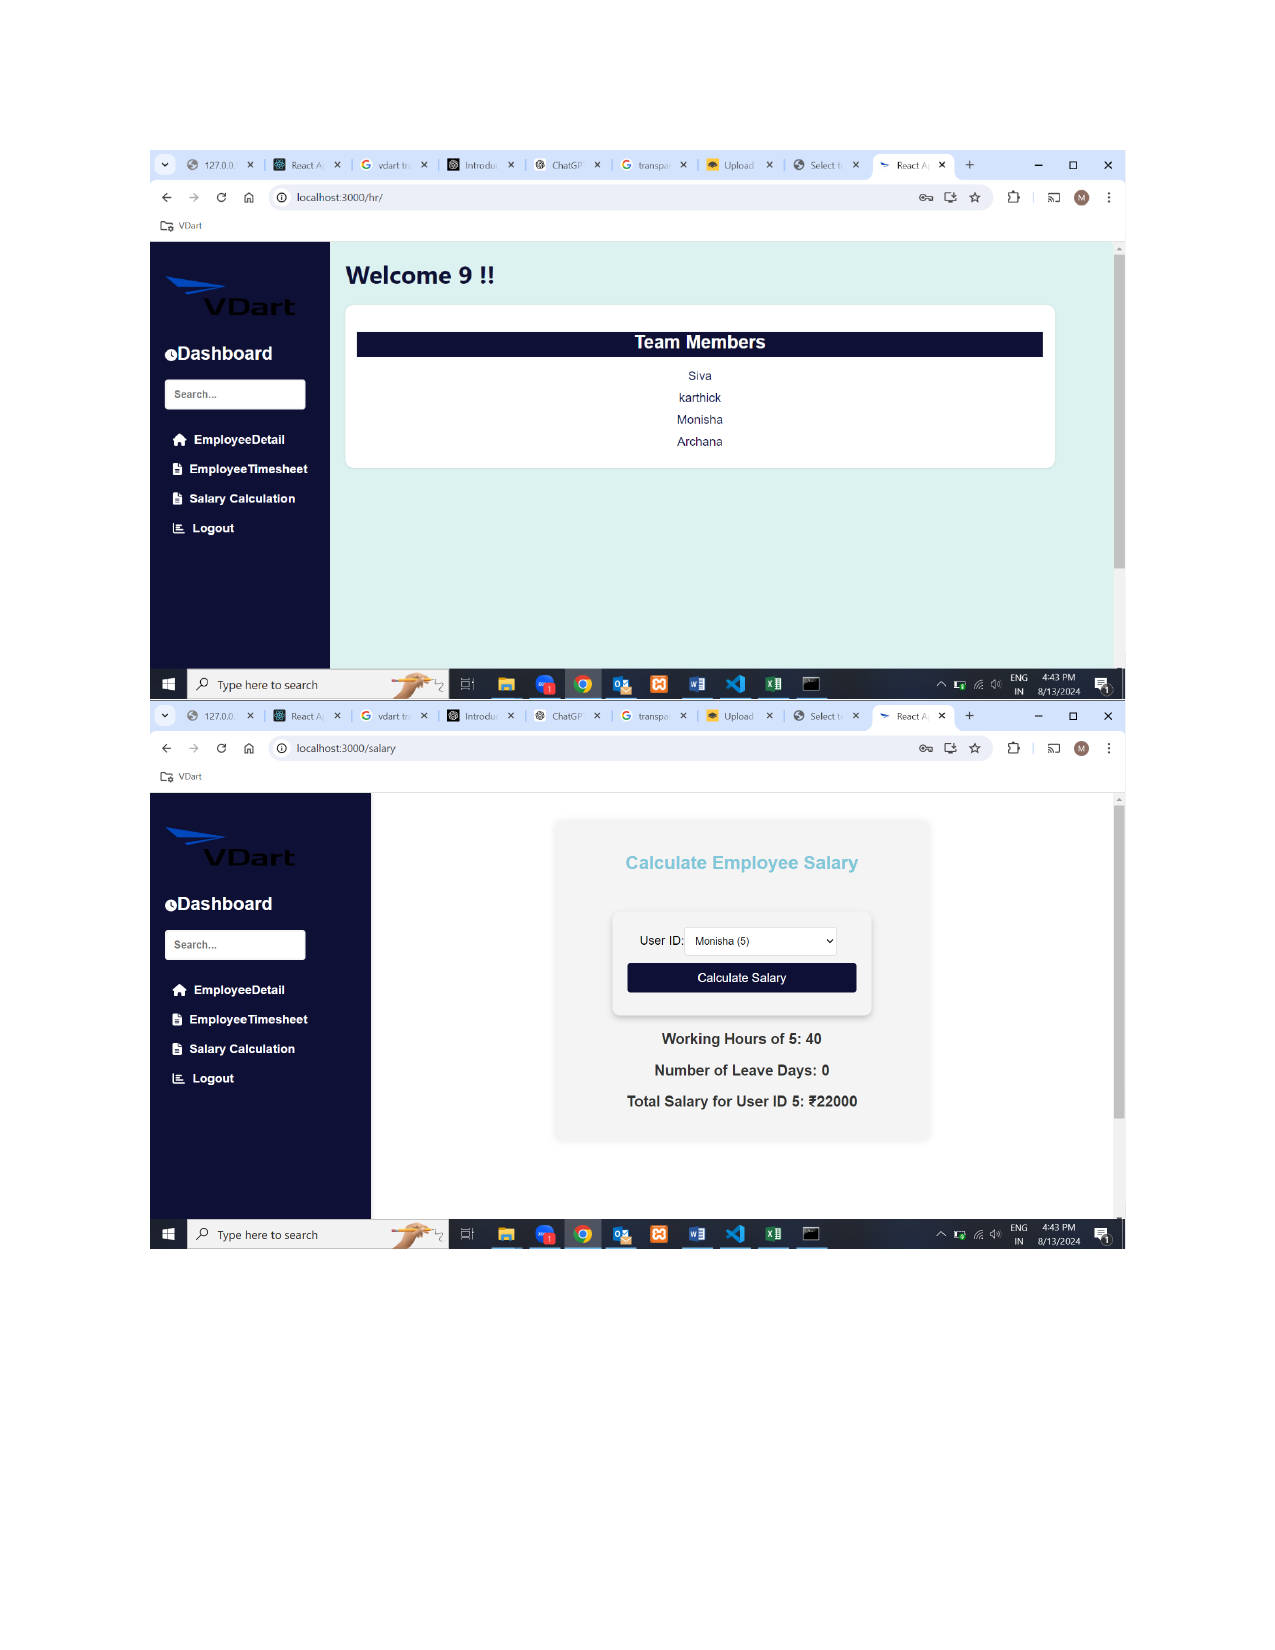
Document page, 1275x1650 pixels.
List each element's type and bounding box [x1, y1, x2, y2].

picture [150, 700, 1125, 1249]
picture [150, 150, 1125, 699]
